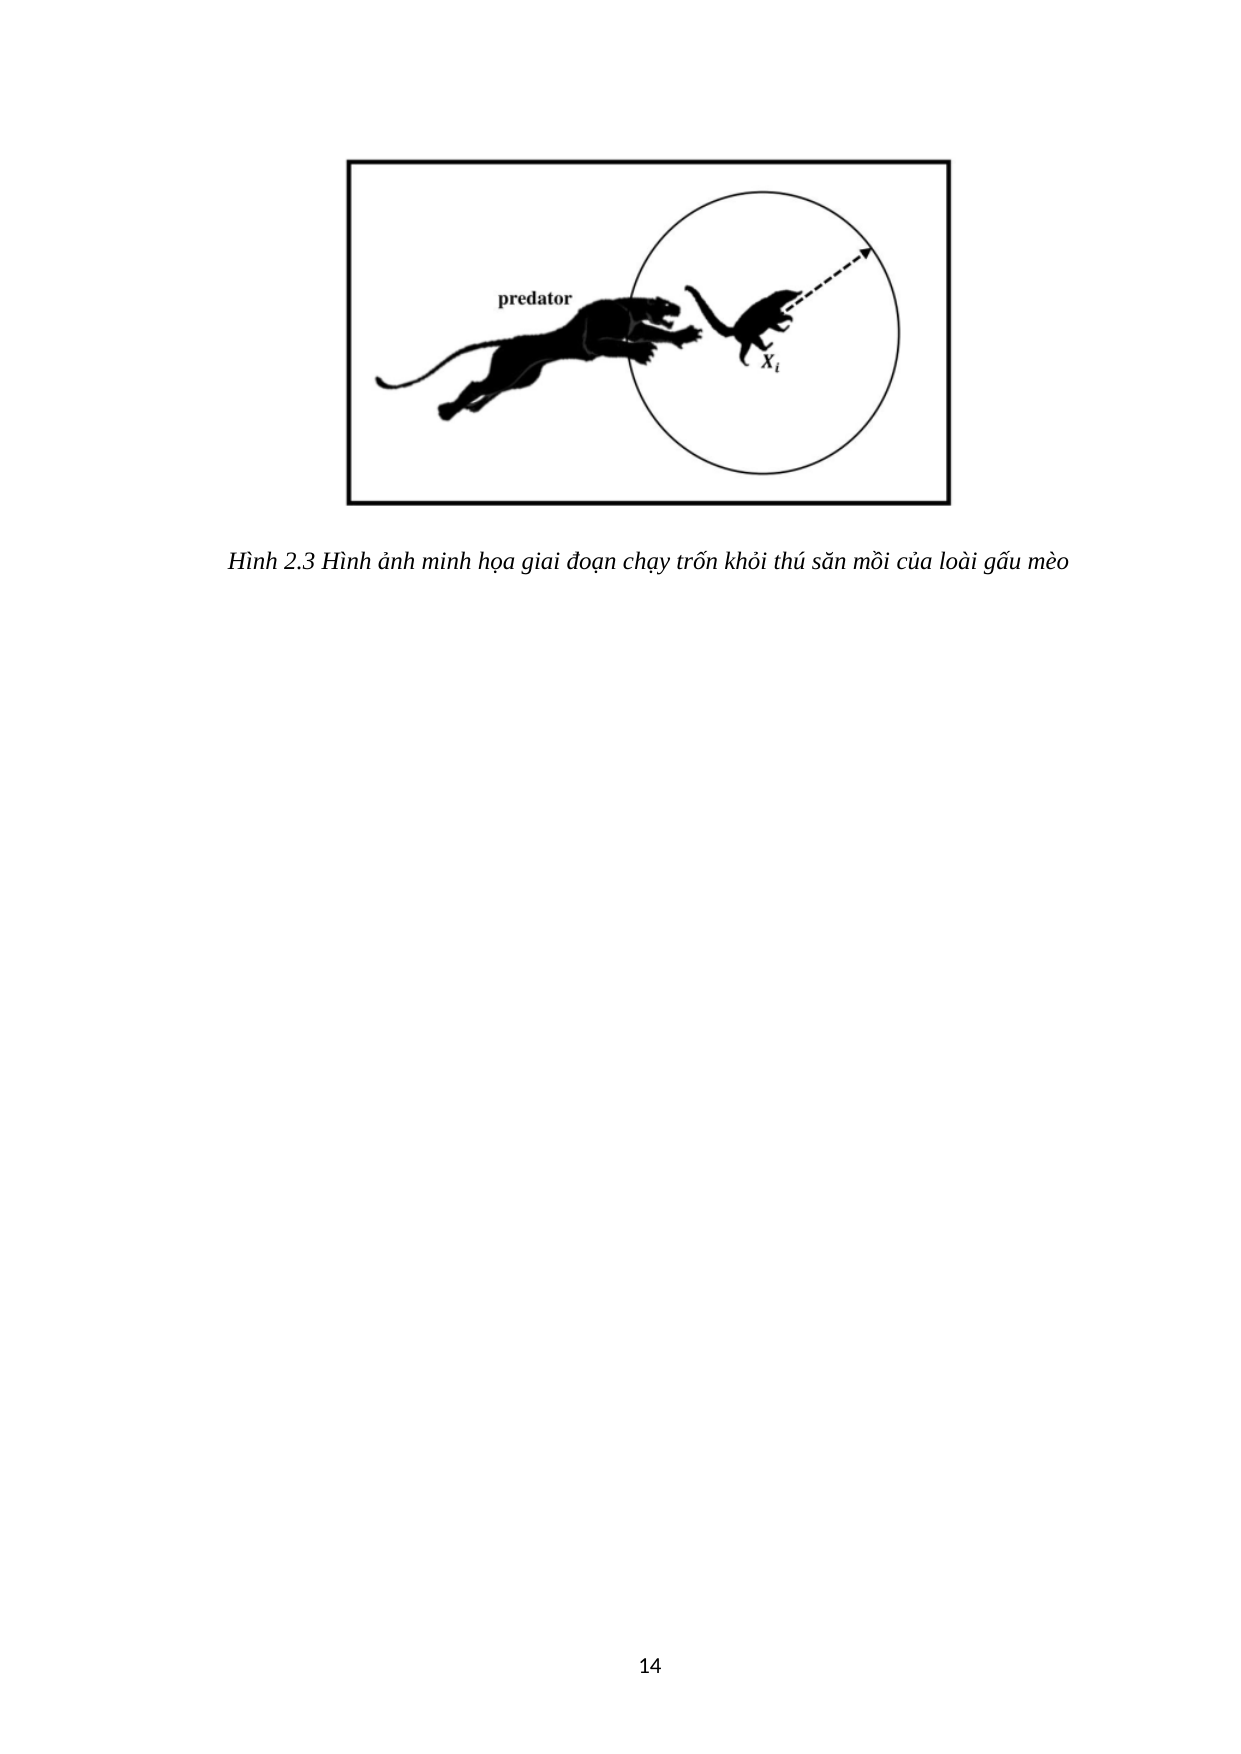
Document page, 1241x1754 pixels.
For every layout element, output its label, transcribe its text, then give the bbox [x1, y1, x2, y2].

picture [336, 147, 963, 519]
